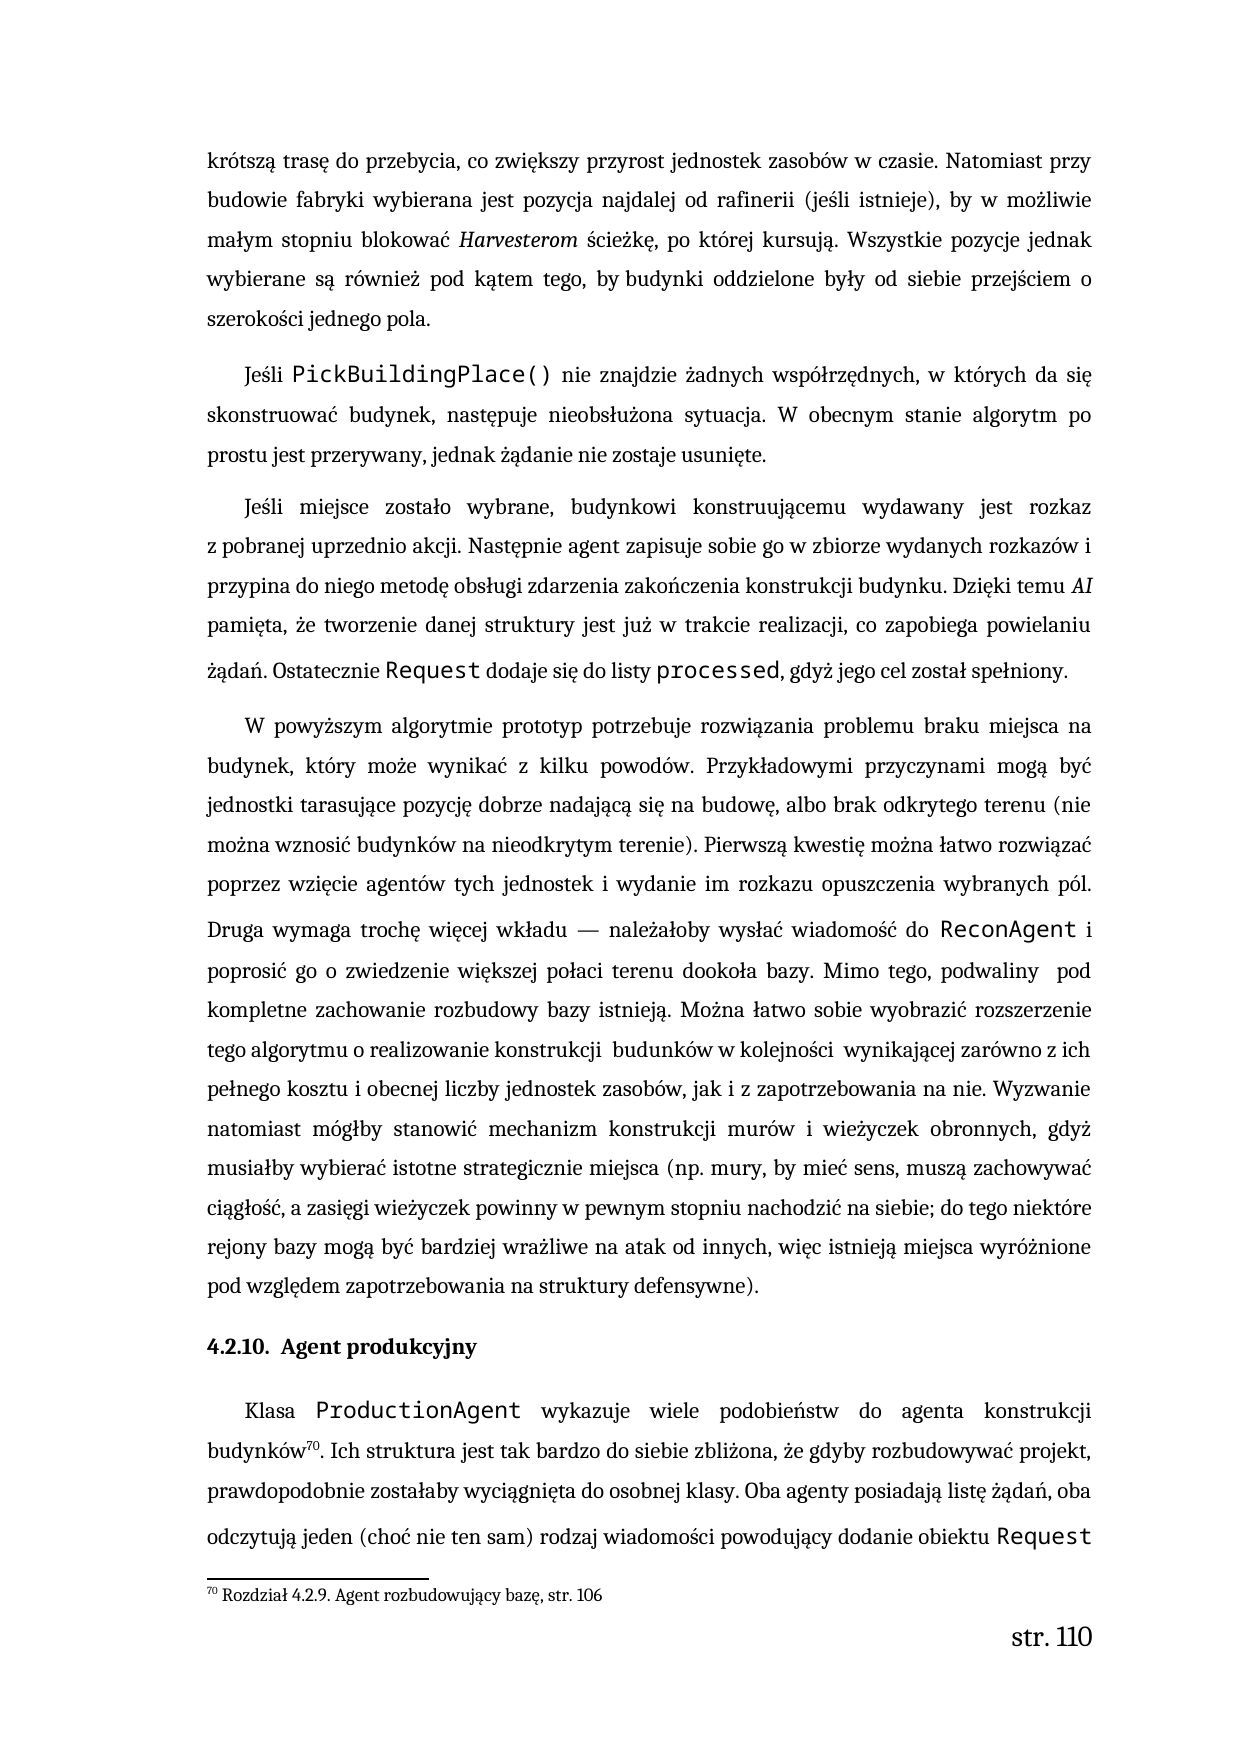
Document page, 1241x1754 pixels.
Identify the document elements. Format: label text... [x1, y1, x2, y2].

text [207, 148, 1092, 332]
text Jeśli PickBuildingPlace() nie znajdzie żadnych współrzędnych, w których da się skonstruować budynek, następuje nieobsłużona sytuacja. W obecnym stanie algorytm po prostu jest przerywany, jednak żądanie nie zostaje usunięte. [207, 358, 1092, 468]
subtitle Agent produkcyjny [207, 1334, 1092, 1360]
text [207, 1394, 1092, 1551]
text W powyższym algorytmie prototyp potrzebuje rozwiązania problemu braku miejsca na budynek, który może wynikać z kilku powodów. Przykładowymi przyczynami mogą być jednostki tarasujące pozycję dobrze nadającą się na budowę, albo brak odkrytego terenu (nie można wznosić budynków na nieodkrytym terenie). Pierwszą kwestię można łatwo rozwiązać poprzez wzięcie agentów tych jednostek i wydanie im rozkazu opuszczenia wybranych pól. Druga wymaga trochę więcej wkładu — należałoby wysłać wiadomość do ReconAgent i poprosić go o zwiedzenie większej połaci terenu dookoła bazy. Mimo tego, podwaliny pod kompletne zachowanie rozbudowy bazy istnieją. Można łatwo sobie wyobrazić rozszerzenie tego algorytmu o realizowanie konstrukcji budunków w kolejności wynikającej zarówno z ich pełnego kosztu i obecnej liczby jednostek zasobów, jak i z zapotrzebowania na nie. Wyzwanie natomiast mógłby stanowić mechanizm konstrukcji murów i wieżyczek obronnych, gdyż musiałby wybierać istotne strategicznie miejsca (np. mury, by mieć sens, muszą zachowywać ciągłość, a zasięgi wieżyczek powinny w pewnym stopniu nachodzić na siebie; do tego niektóre rejony bazy mogą być bardziej wrażliwe na atak od innych, więc istnieją miejsca wyróżnione pod względem zapotrzebowania na struktury defensywne). [207, 713, 1092, 1300]
text Jeśli miejsce zostało wybrane, budynkowi konstruującemu wydawany jest rozkaz z pobranej uprzednio akcji. Następnie agent zapisuje sobie go w zbiorze wydanych rozkazów i przypina do niego metodę obsługi zdarzenia zakończenia konstrukcji budynku. Dzięki temu AI pamięta, że tworzenie danej struktury jest już w trakcie realizacji, co zapobiega powielaniu żądań. Ostatecznie Request dodaje się do listy processed, gdyż jego cel został spełniony. [207, 493, 1092, 685]
